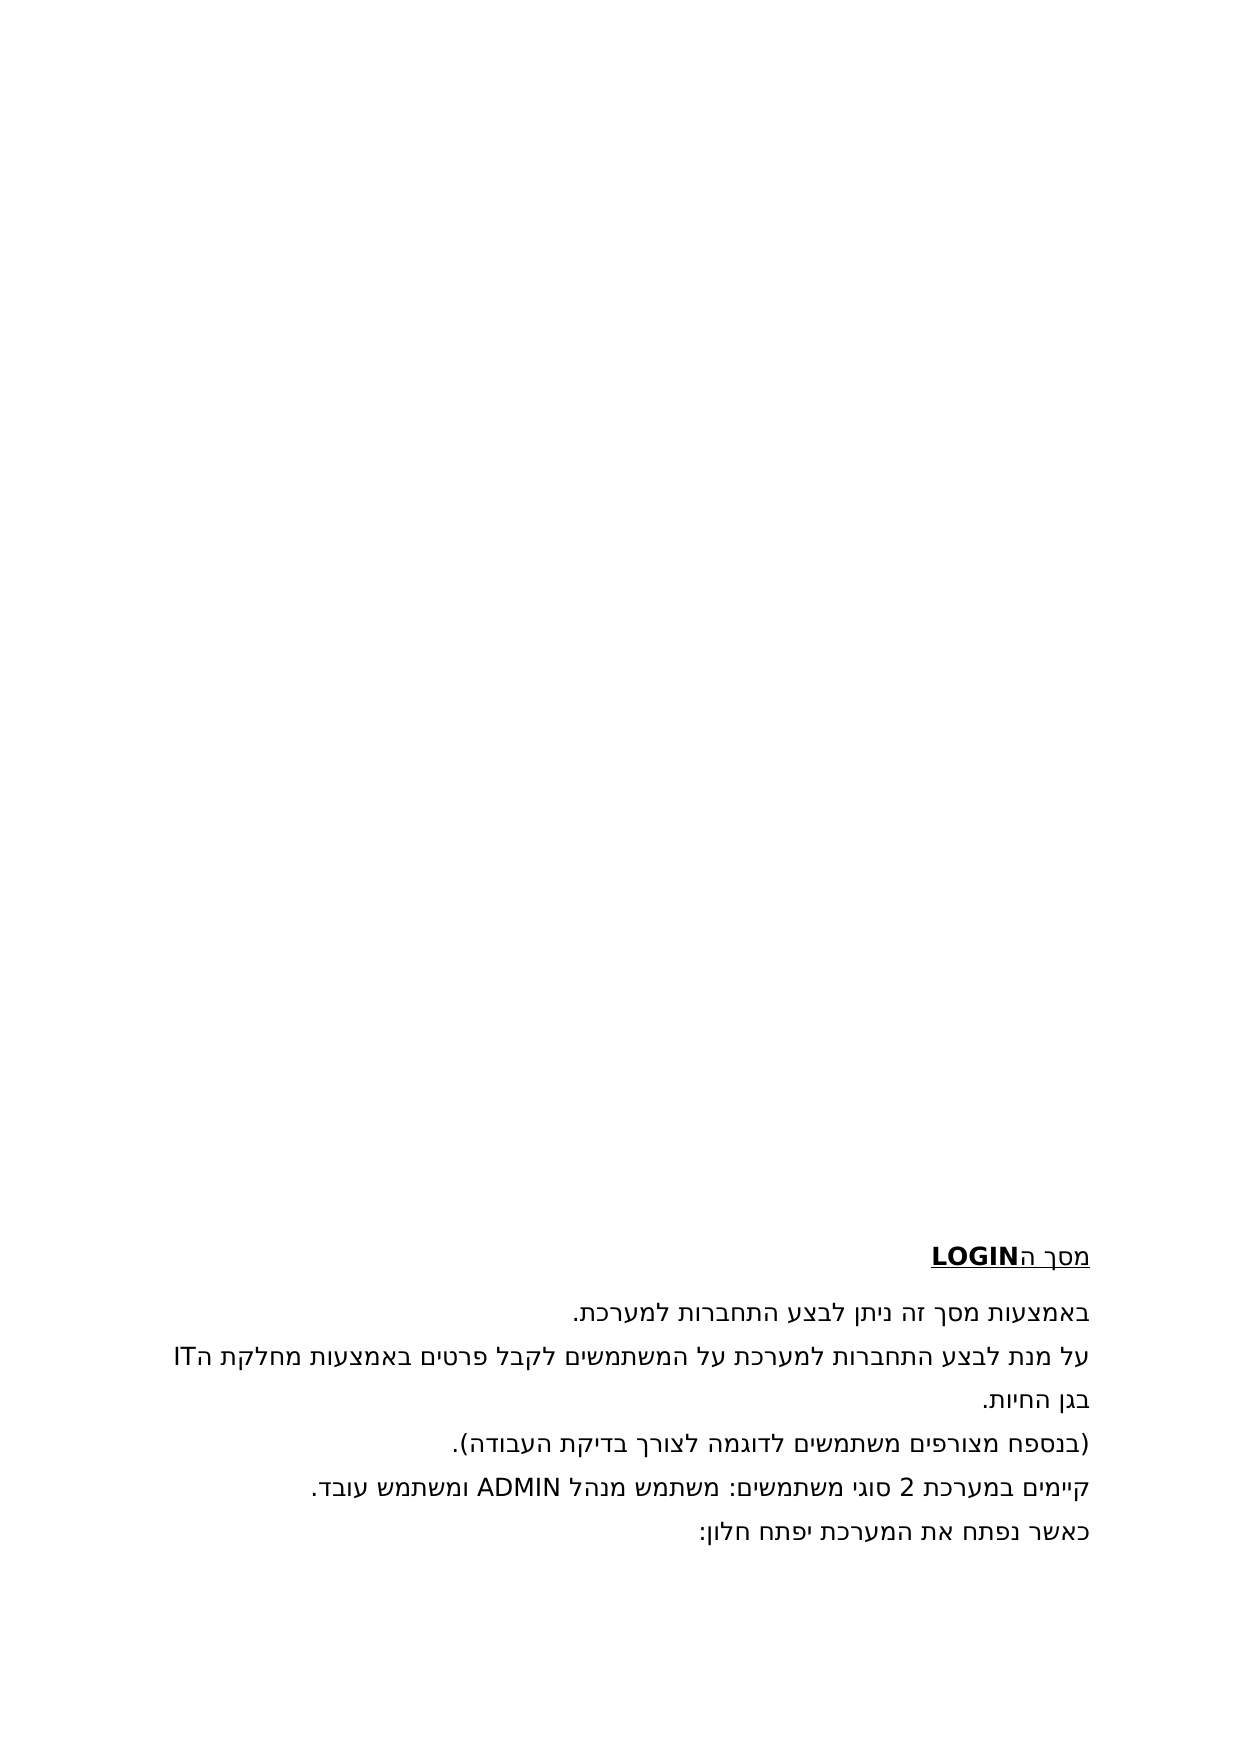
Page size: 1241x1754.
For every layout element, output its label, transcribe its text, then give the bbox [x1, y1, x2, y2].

subtitle מסך הLOGIN [150, 1242, 1090, 1271]
text כאשר נפתח את המערכת יפתח חלון: [150, 1517, 1090, 1546]
text על מנת לבצע התחברות למערכת על המשתמשים לקבל פרטים באמצעות מחלקת הIT בגן החיות. [150, 1342, 1090, 1414]
text קיימים במערכת 2 סוגי משתמשים: משתמש מנהל ADMIN ומשתמש עובד. [150, 1473, 1090, 1502]
text (בנספח מצורפים משתמשים לדוגמה לצורך בדיקת העבודה). [150, 1429, 1090, 1458]
text באמצעות מסך זה ניתן לבצע התחברות למערכת. [150, 1298, 1090, 1327]
